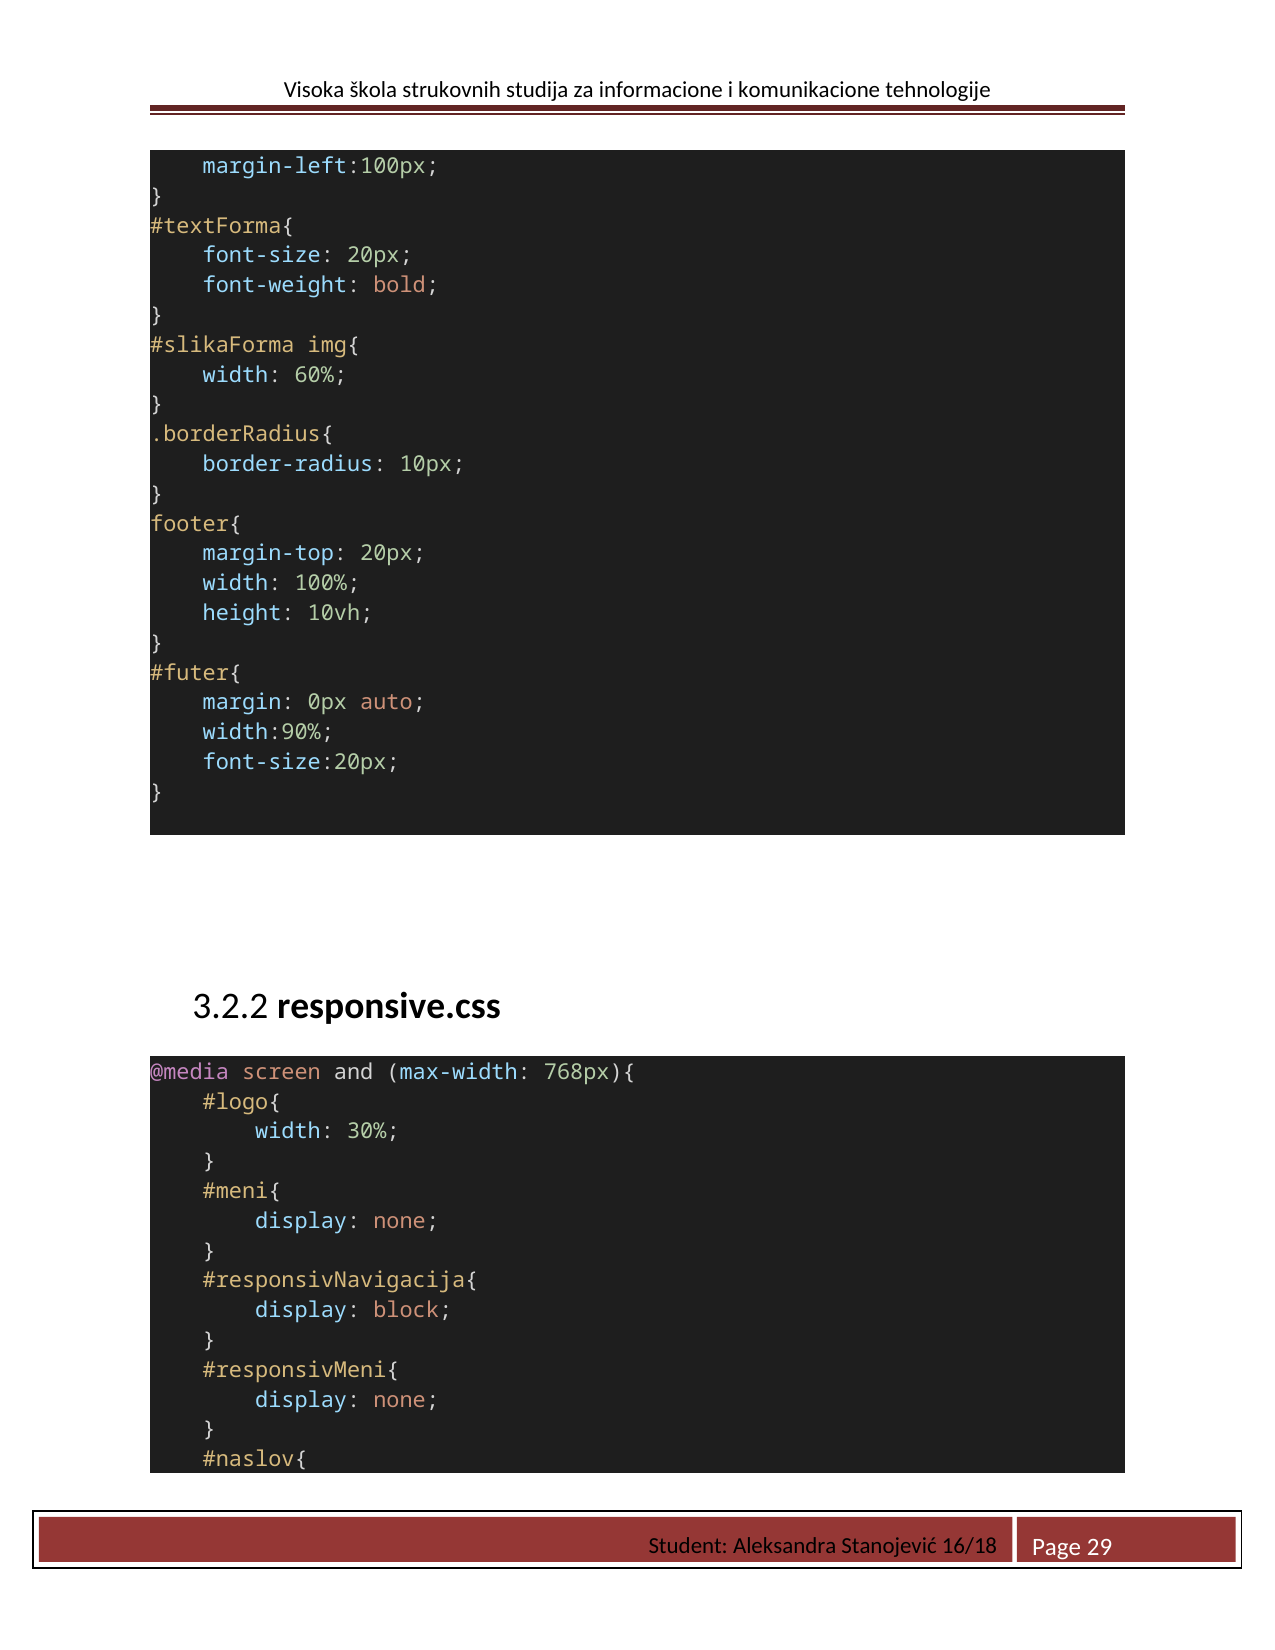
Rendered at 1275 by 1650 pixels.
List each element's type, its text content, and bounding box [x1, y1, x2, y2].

text } [150, 1413, 1125, 1443]
text @media screen and (max-width: 768px){ [150, 1056, 1125, 1086]
text footer{ [150, 507, 1125, 537]
text margin-left:100px; [150, 150, 1125, 180]
text } [150, 388, 1125, 418]
text display: none; [150, 1383, 1125, 1413]
text } [150, 180, 1125, 209]
text font-weight: bold; [150, 269, 1125, 299]
text } [150, 627, 1125, 656]
text } [150, 776, 1125, 805]
text } [150, 299, 1125, 329]
text #futer{ [150, 656, 1125, 686]
text .borderRadius{ [150, 418, 1125, 448]
text #logo{ [150, 1086, 1125, 1115]
text width:90%; [150, 716, 1125, 746]
text width: 100%; [150, 567, 1125, 597]
text #textForma{ [150, 209, 1125, 239]
text } [150, 1324, 1125, 1354]
text display: none; [150, 1205, 1125, 1234]
text margin-top: 20px; [150, 537, 1125, 567]
text } [150, 1234, 1125, 1264]
text } [150, 478, 1125, 507]
text font-size:20px; [150, 746, 1125, 776]
text height: 10vh; [150, 597, 1125, 627]
text #responsivMeni{ [150, 1354, 1125, 1383]
text #responsivNavigacija{ [150, 1264, 1125, 1294]
text font-size: 20px; [150, 239, 1125, 269]
text width: 30%; [150, 1115, 1125, 1145]
text #naslov{ [150, 1443, 1125, 1473]
text border-radius: 10px; [150, 448, 1125, 478]
text width: 60%; [150, 358, 1125, 388]
text display: block; [150, 1294, 1125, 1324]
text #meni{ [150, 1175, 1125, 1205]
text #slikaForma img{ [150, 329, 1125, 358]
text margin: 0px auto; [150, 686, 1125, 716]
text 3.2.2 responsive.css [150, 982, 1125, 1028]
text } [150, 1145, 1125, 1175]
